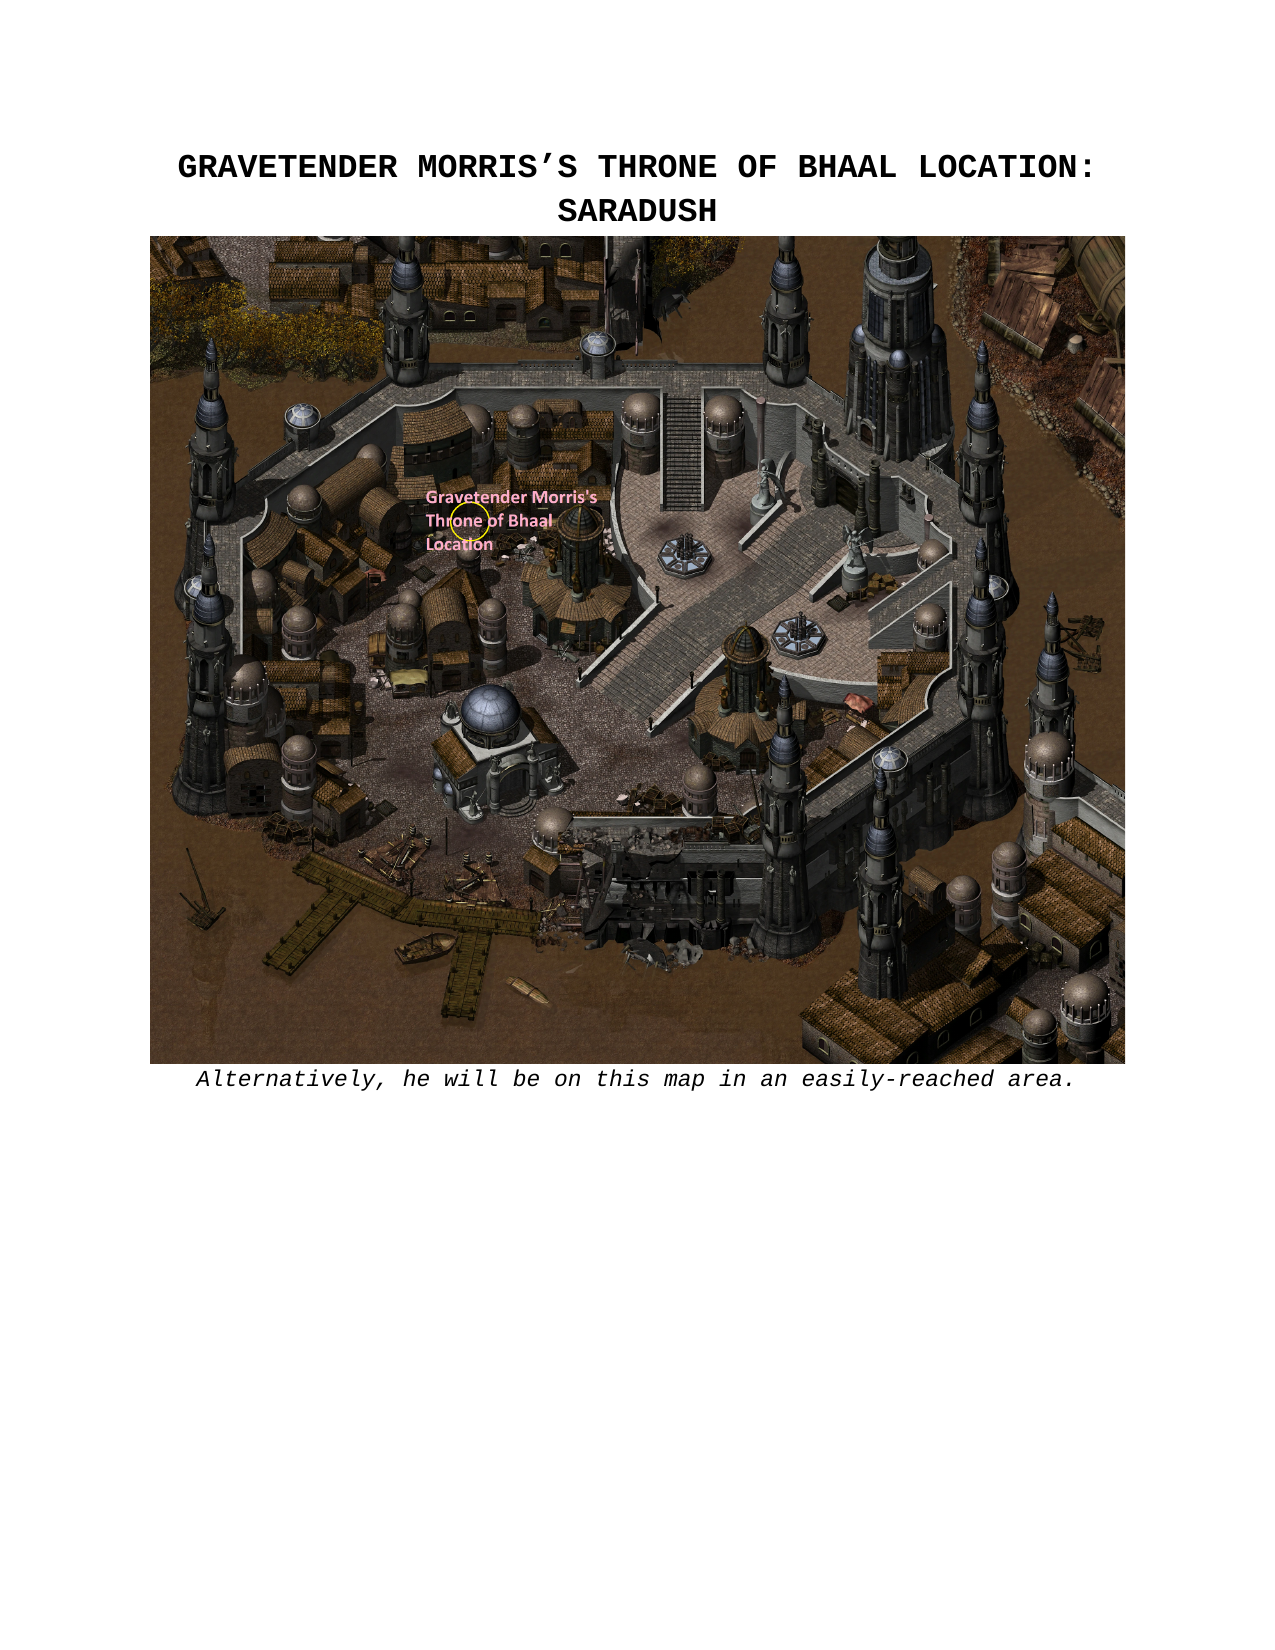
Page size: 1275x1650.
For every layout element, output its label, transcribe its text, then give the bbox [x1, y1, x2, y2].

picture [150, 236, 1125, 1064]
text SARADUSH [150, 193, 1125, 231]
text Alternatively, he will be on this map in an easily-reached area. [150, 1068, 1125, 1094]
text GRAVETENDER MORRIS’S THRONE OF BHAAL LOCATION: [150, 150, 1125, 188]
